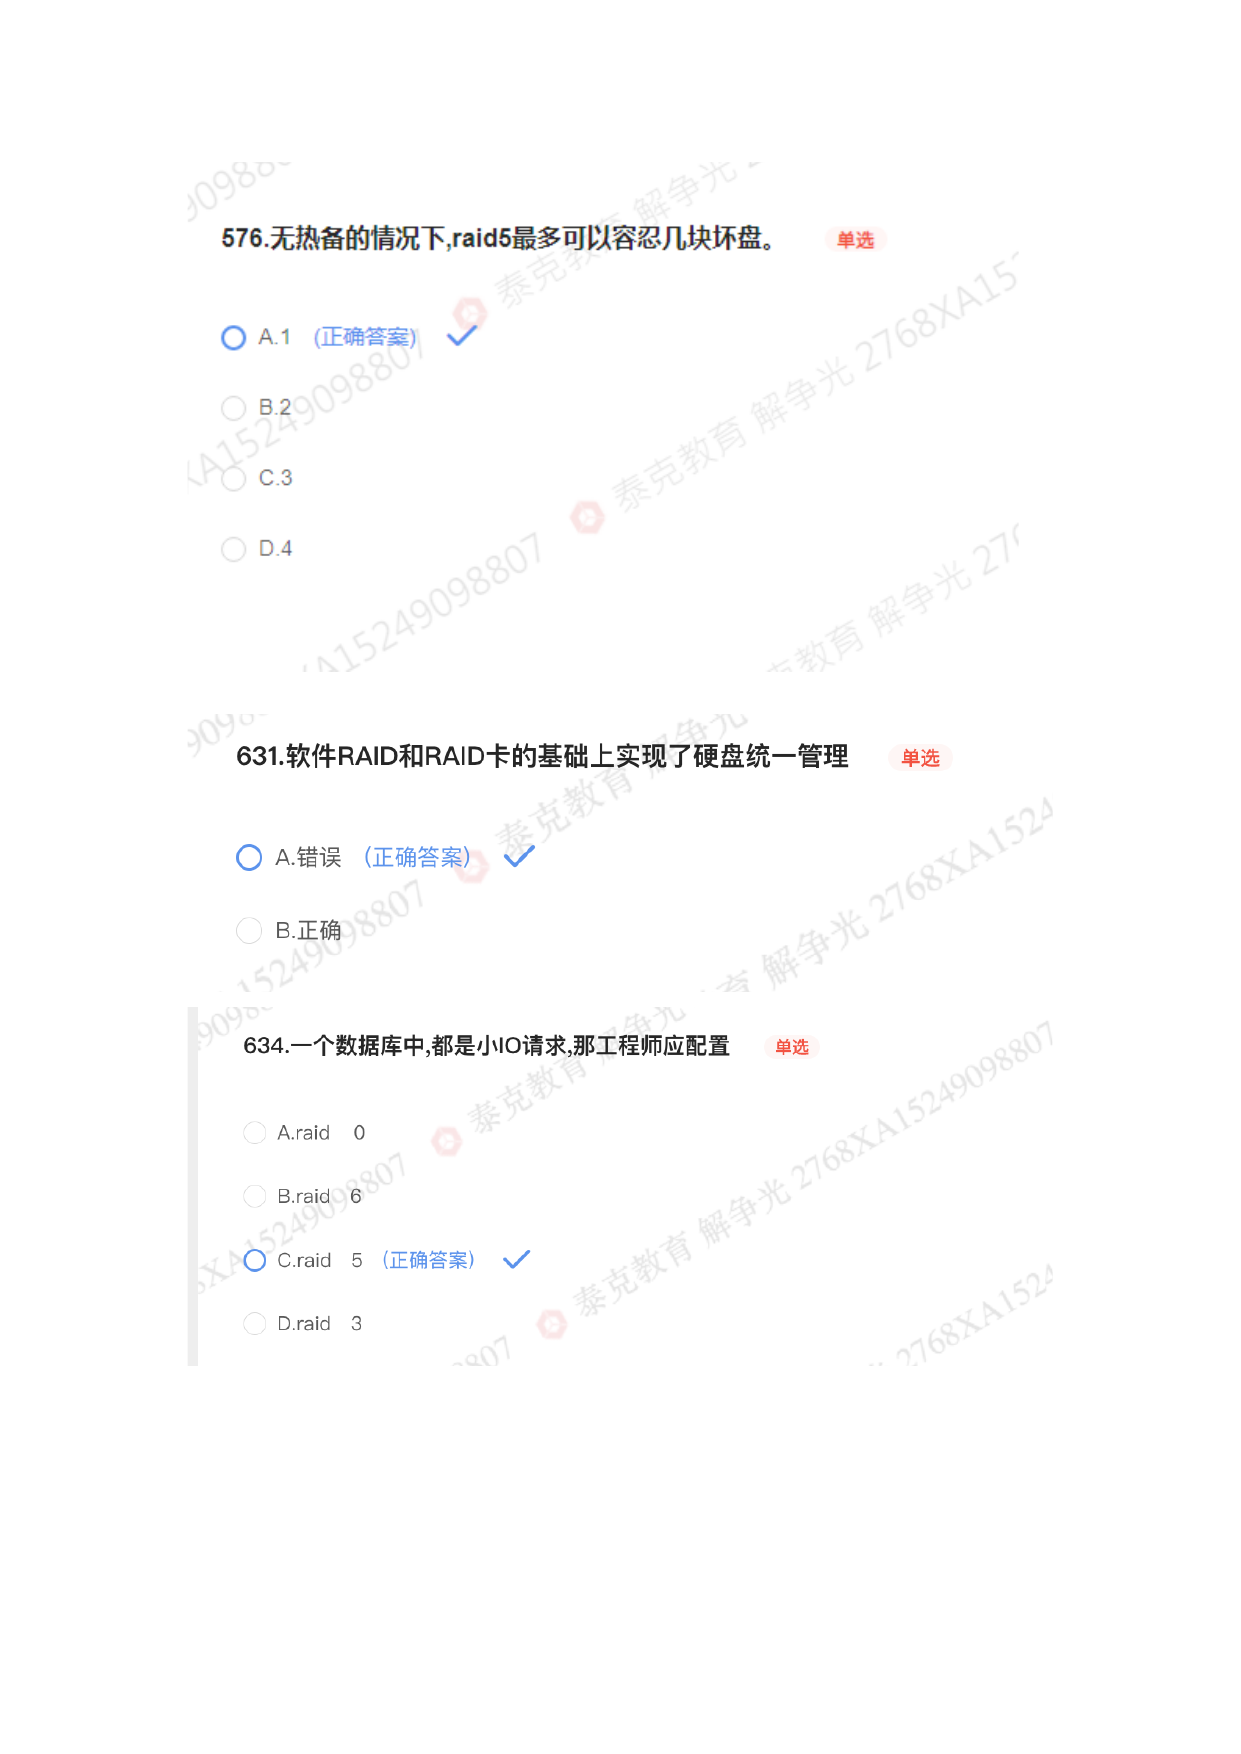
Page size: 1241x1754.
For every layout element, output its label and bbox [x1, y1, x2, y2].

picture [187, 1007, 1053, 1366]
picture [187, 714, 1053, 992]
picture [187, 162, 1019, 672]
